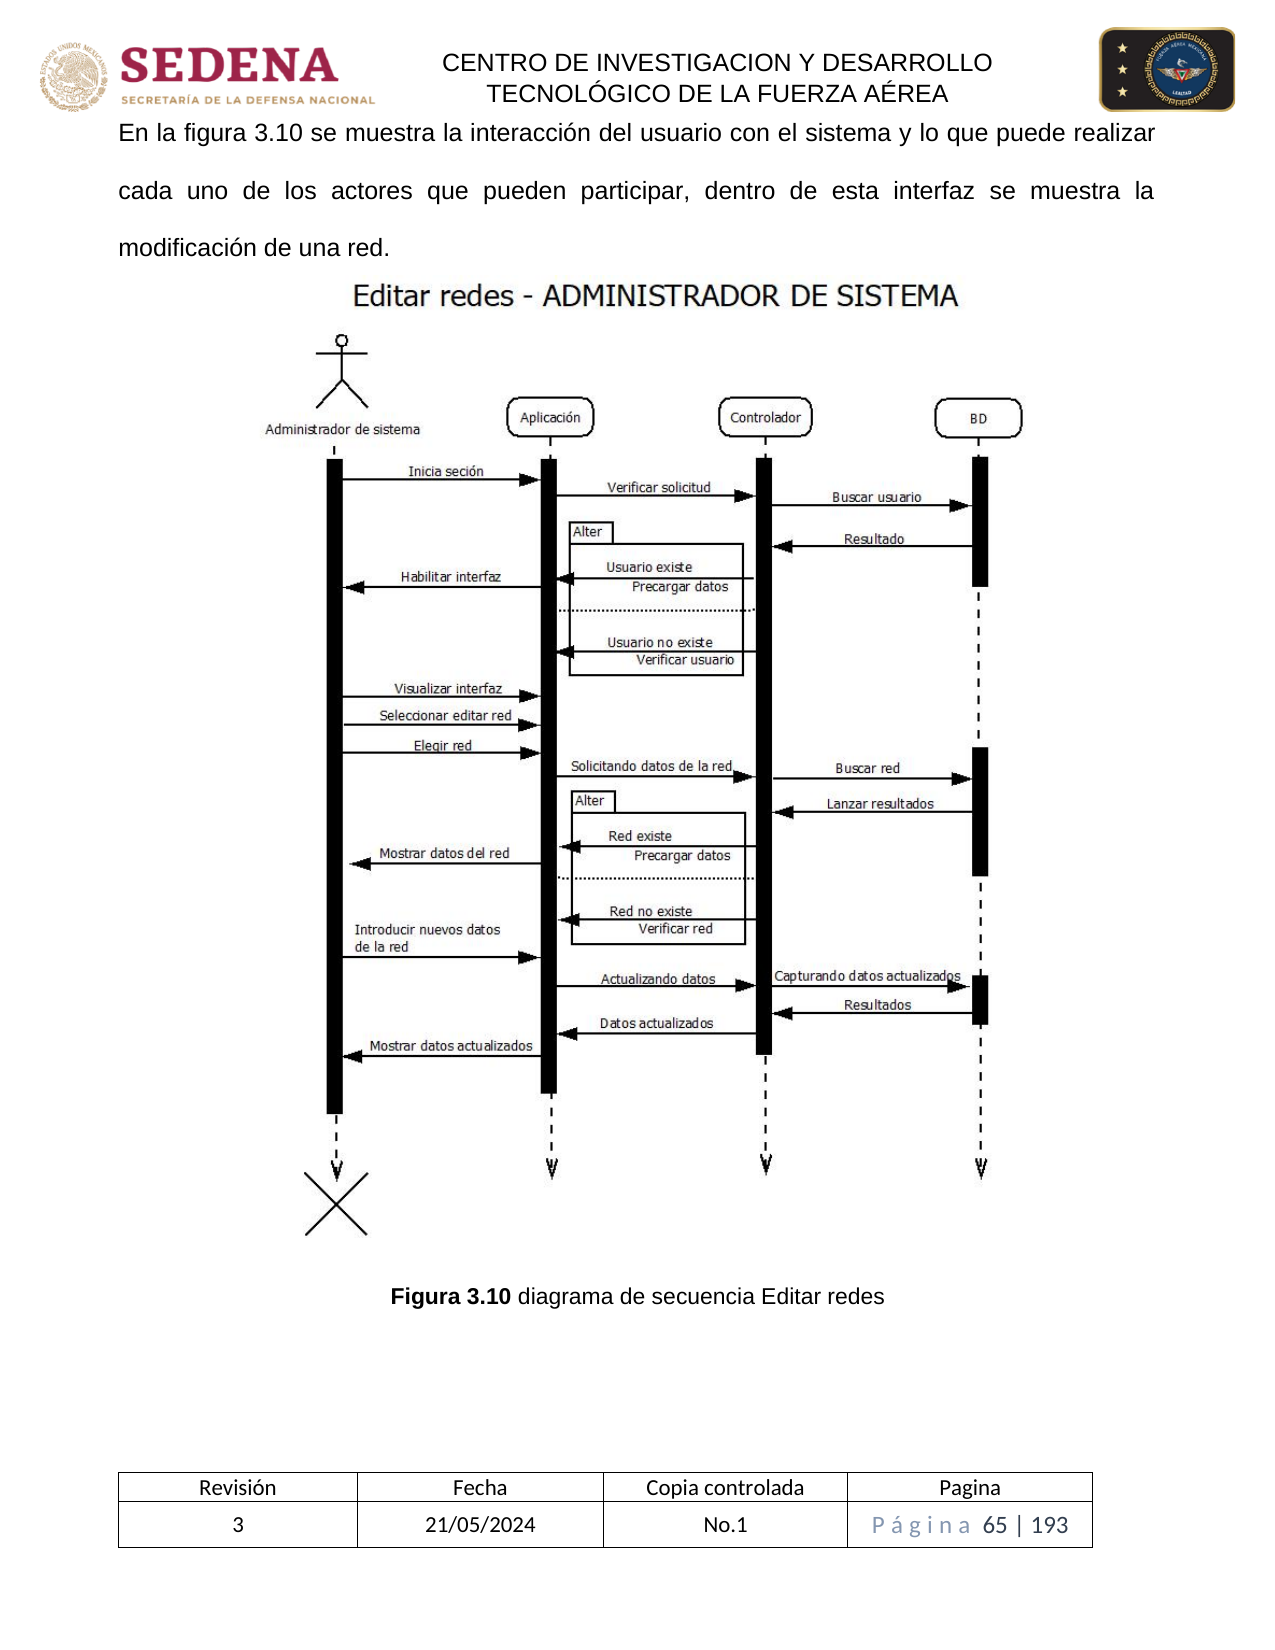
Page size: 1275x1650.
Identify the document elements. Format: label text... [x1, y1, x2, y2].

picture [39, 27, 1236, 112]
text En la figura 3.10 se muestra la interacción del usuario con el sistema y lo que puede realizar cada uno de los actores que pueden participar, dentro de esta interfaz se muestra la modificación de una red. [118, 118, 1157, 262]
picture [248, 275, 1027, 1238]
